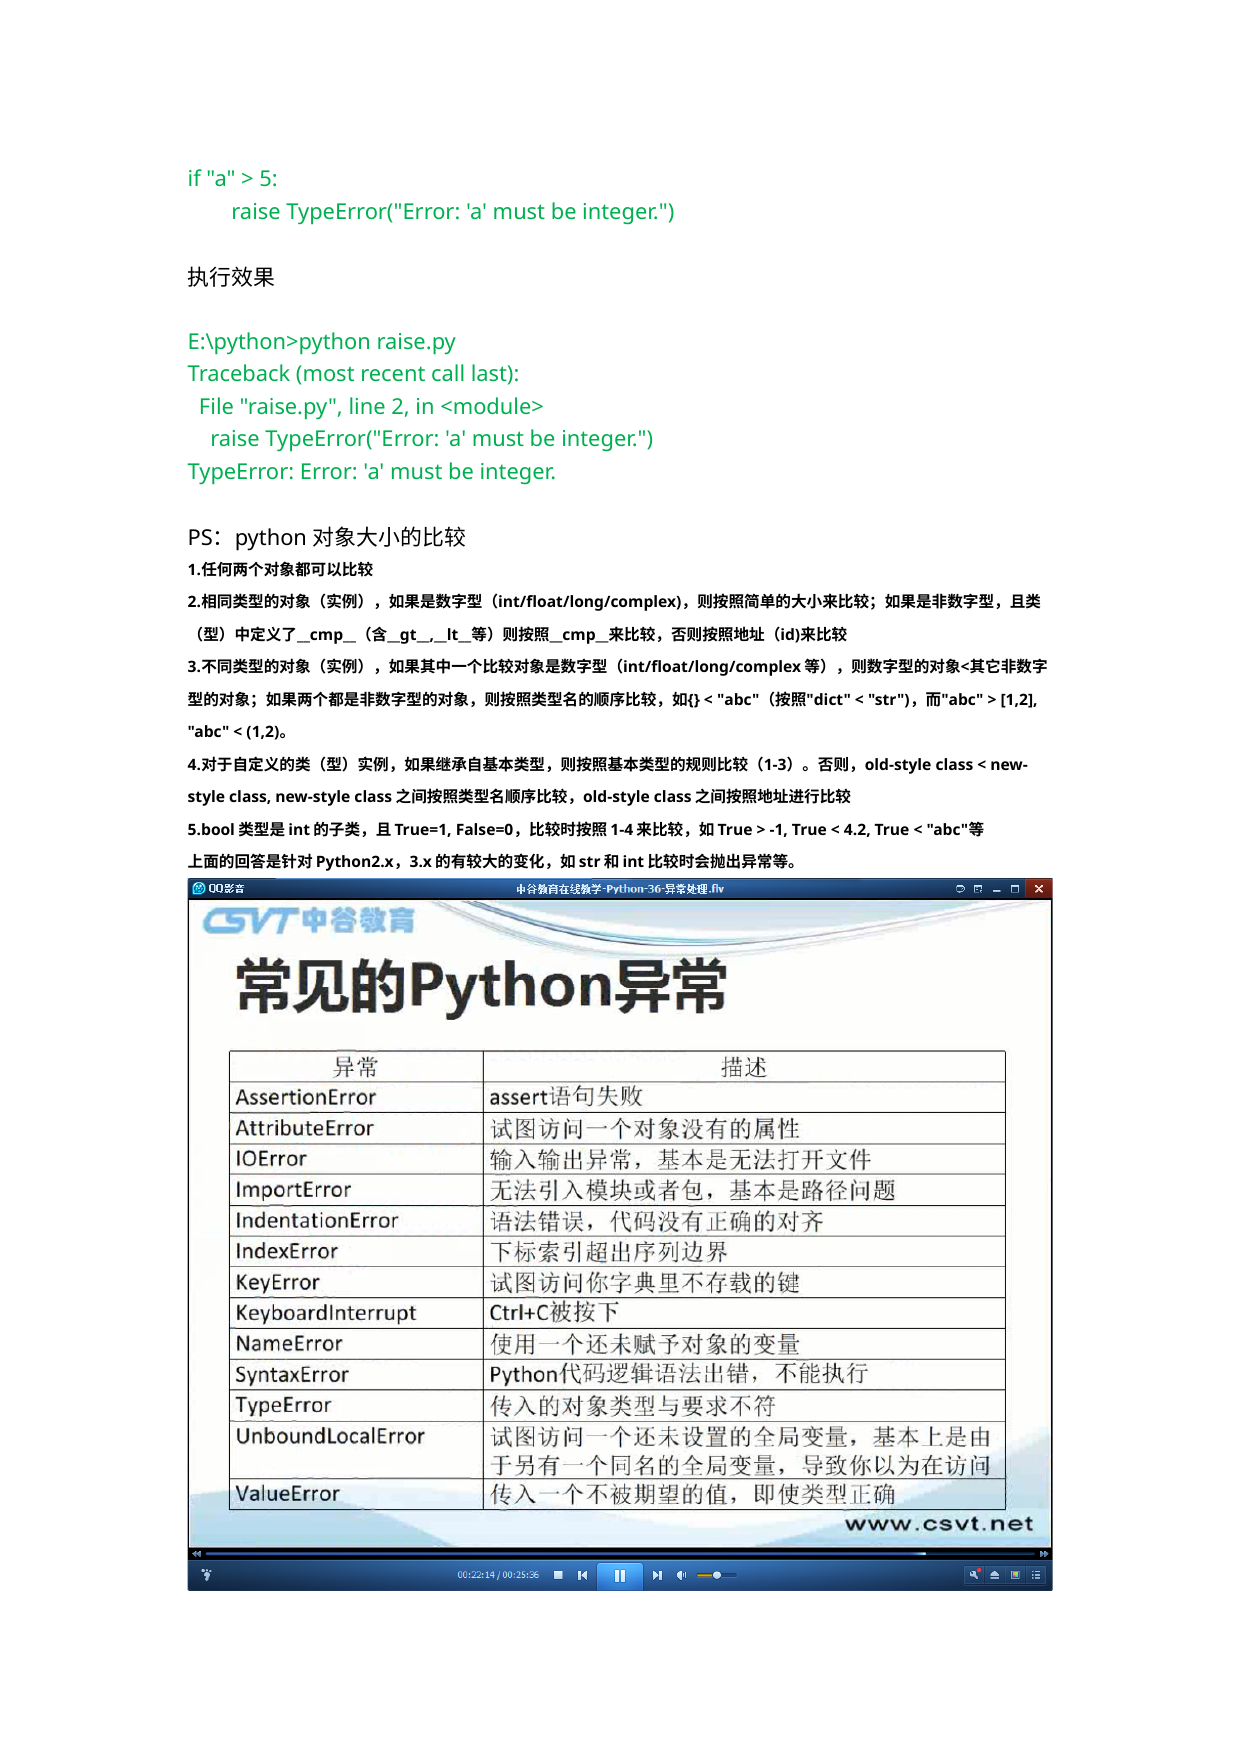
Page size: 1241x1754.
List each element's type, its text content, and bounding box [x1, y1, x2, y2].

text 3.不同类型的对象（实例），如果其中一个比较对象是数字型（int/float/long/complex等），则数字型的对象<其它非数字型的对象；如果两个都是非数字型的对象，则按照类型名的顺序比较，如{} < "abc"（按照"dict" < "str")，而"abc" > [1,2], "abc" < (1,2)。 [187, 649, 1053, 747]
text 执行效果 [187, 259, 1053, 292]
text raise TypeError("Error: 'a' must be integer.") [187, 194, 1053, 227]
text Traceback (most recent call last): [187, 357, 1053, 389]
text TypeError: Error: 'a' must be integer. [187, 454, 1053, 487]
text raise TypeError("Error: 'a' must be integer.") [187, 422, 1053, 454]
picture [187, 878, 1053, 1591]
text 4.对于自定义的类（型）实例，如果继承自基本类型，则按照基本类型的规则比较（1-3）。否则，old-style class < new-style class, new-style class之间按照类型名顺序比较，old-style class之间按照地址进行比较 [187, 747, 1053, 812]
text 上面的回答是针对Python2.x，3.x的有较大的变化，如str和int比较时会抛出异常等。 [187, 844, 1053, 877]
text 1.任何两个对象都可以比较 [187, 552, 1053, 584]
text E:\python>python raise.py [187, 324, 1053, 357]
text PS：python 对象大小的比较 [187, 519, 1053, 552]
text 2.相同类型的对象（实例），如果是数字型（int/float/long/complex)，则按照简单的大小来比较；如果是非数字型，且类（型）中定义了__cmp__（含__gt__,__lt__等）则按照__cmp__来比较，否则按照地址（id)来比较 [187, 584, 1053, 649]
text 5.bool类型是int的子类，且True=1, False=0，比较时按照1-4来比较，如True > -1, True < 4.2, True < "abc"等 [187, 812, 1053, 844]
text if "a" > 5: [187, 162, 1053, 194]
text File "raise.py", line 2, in <module> [187, 389, 1053, 422]
